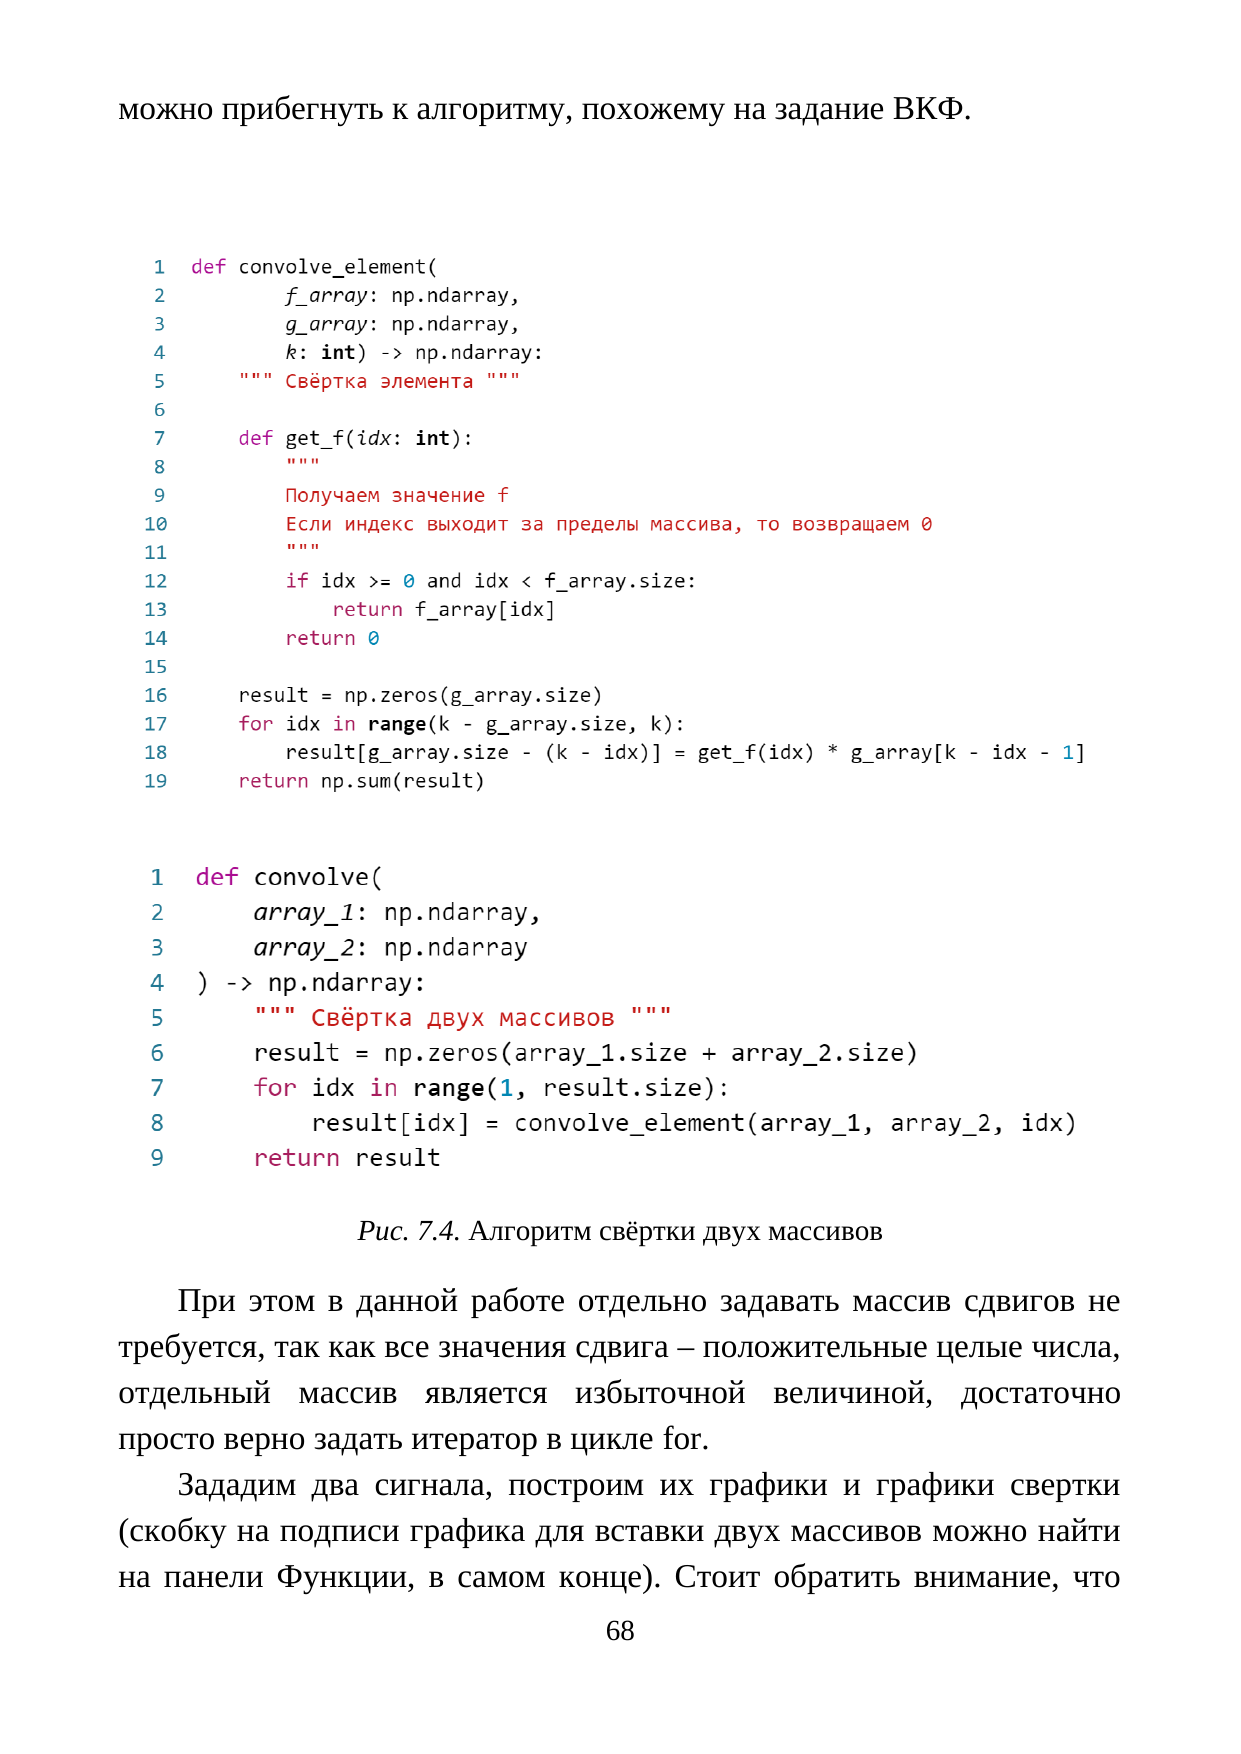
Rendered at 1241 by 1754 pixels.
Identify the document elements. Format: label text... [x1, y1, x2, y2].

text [118, 1464, 1122, 1594]
picture [118, 226, 1123, 820]
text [118, 89, 1122, 127]
text При этом в данной работе отдельно задавать массив сдвигов не требуется, так как все значения сдвига – положительные целые числа, отдельный массив является избыточной величиной, достаточно просто верно задать итератор в цикле for. [118, 1280, 1122, 1457]
text Рис. 7.4. Алгоритм свёртки двух массивов [118, 1213, 1122, 1247]
picture [118, 827, 1123, 1206]
